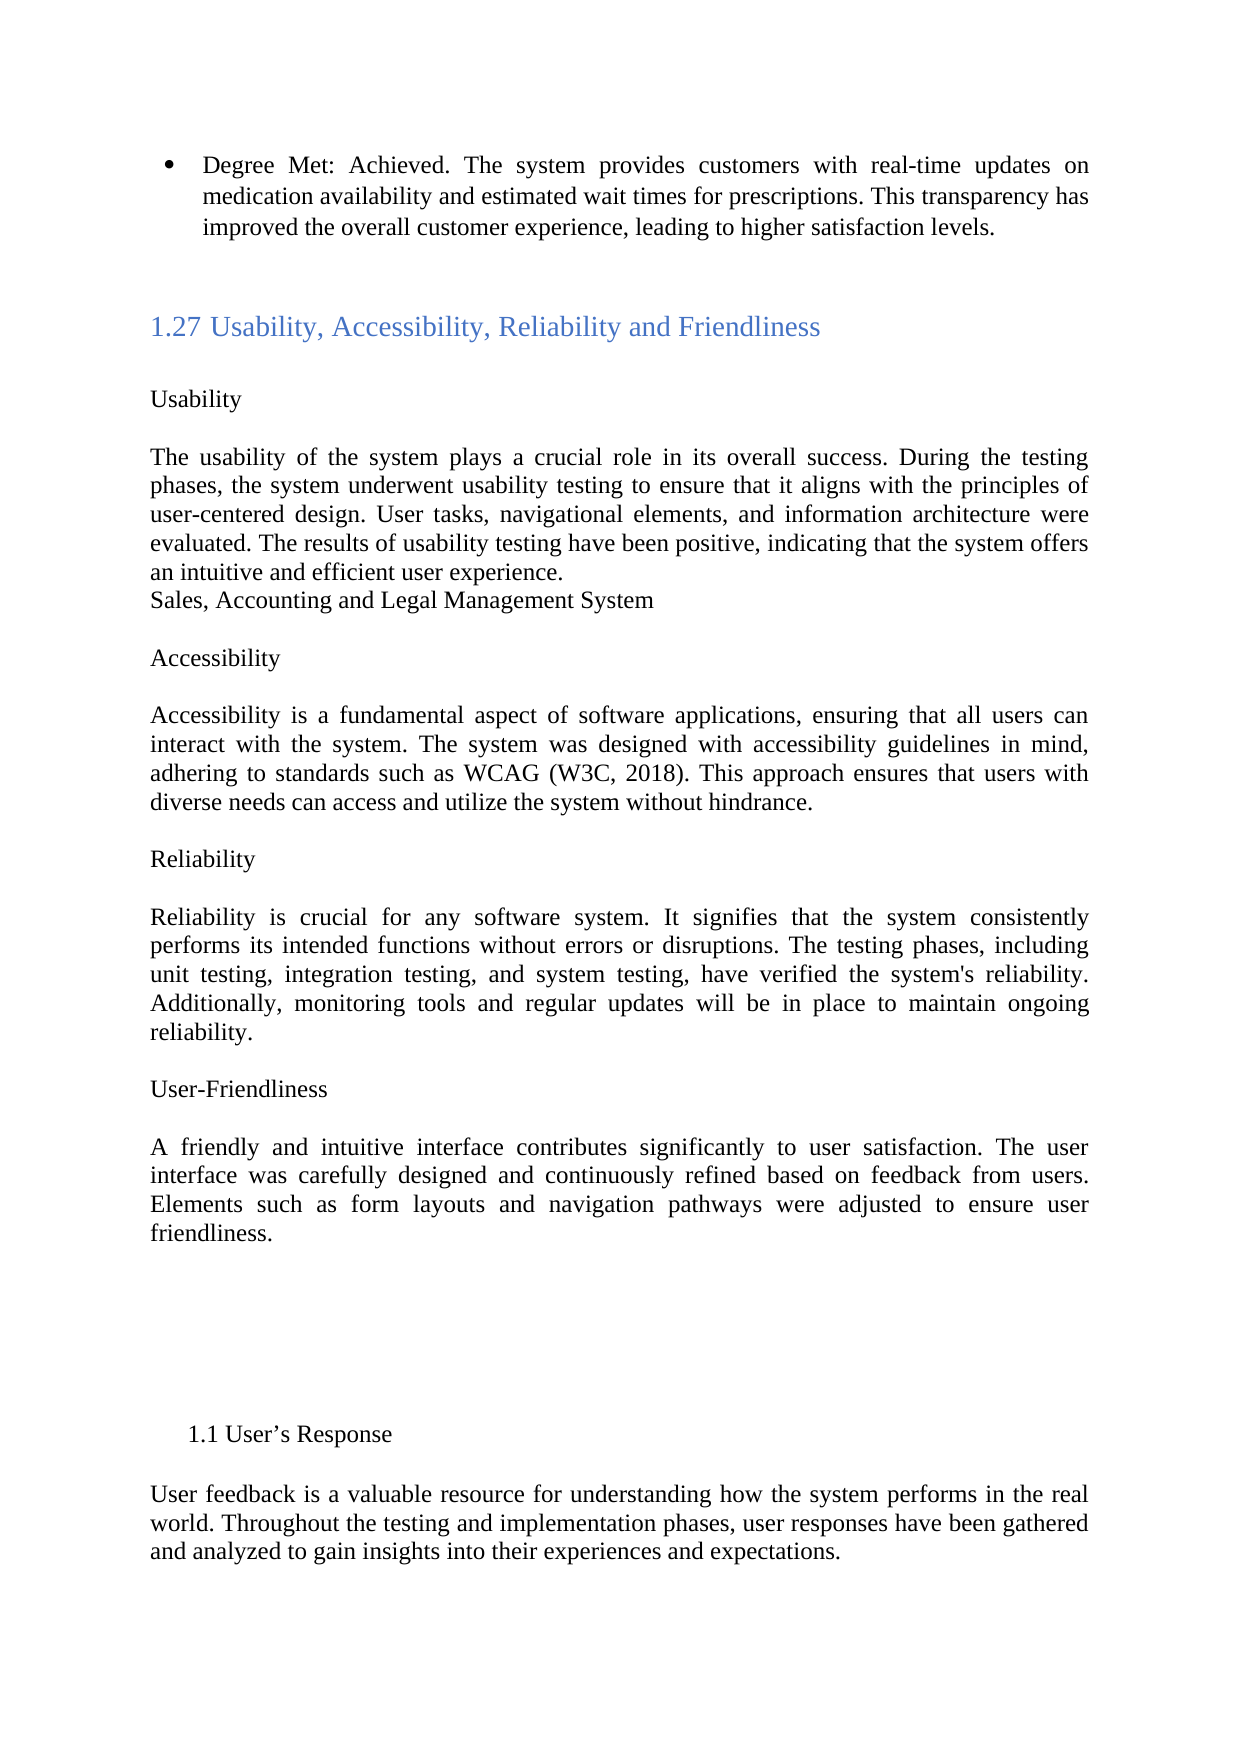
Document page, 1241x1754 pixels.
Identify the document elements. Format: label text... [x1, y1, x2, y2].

list User-Friendliness [150, 1074, 1090, 1103]
list Accessibility [150, 643, 1090, 672]
list A friendly and intuitive interface contributes significantly to user satisfaction. The user interface was carefully designed and continuously refined based on feedback from users. Elements such as form layouts and navigation pathways were adjusted to ensure user friendliness. [150, 1132, 1090, 1247]
list Reliability is crucial for any software system. It signifies that the system consistently performs its intended functions without errors or disruptions. The testing phases, including unit testing, integration testing, and system testing, have verified the system's reliability. Additionally, monitoring tools and regular updates will be in place to maintain ongoing reliability. [150, 902, 1090, 1045]
list Sales, Accounting and Legal Management System [150, 585, 1090, 614]
list Accessibility is a fundamental aspect of software applications, ensuring that all users can interact with the system. The system was designed with accessibility guidelines in mind, adhering to standards such as WCAG (W3C, 2018). This approach ensures that users with diverse needs can access and utilize the system without hindrance. [150, 700, 1090, 815]
list User feedback is a valuable resource for understanding how the system performs in the real world. Throughout the testing and implementation phases, user responses have been gathered and analyzed to gain insights into their experiences and expectations. [150, 1479, 1090, 1565]
list The usability of the system plays a crucial role in its overall success. During the testing phases, the system underwent usability testing to ensure that it aligns with the principles of user-centered design. User tasks, navigational elements, and information architecture were evaluated. The results of usability testing have been positive, indicating that the system offers an intuitive and efficient user experience. [150, 442, 1090, 585]
subtitle Usability, Accessibility, Reliability and Friendliness [150, 309, 1090, 343]
list Degree Met: Achieved. The system provides customers with real-time updates on medication availability and estimated wait times for prescriptions. This transparency has improved the overall customer experience, leading to higher satisfaction levels. [165, 150, 1090, 241]
list User’s Response [187, 1419, 1090, 1448]
list Usability [150, 384, 1090, 413]
list Reliability [150, 844, 1090, 873]
